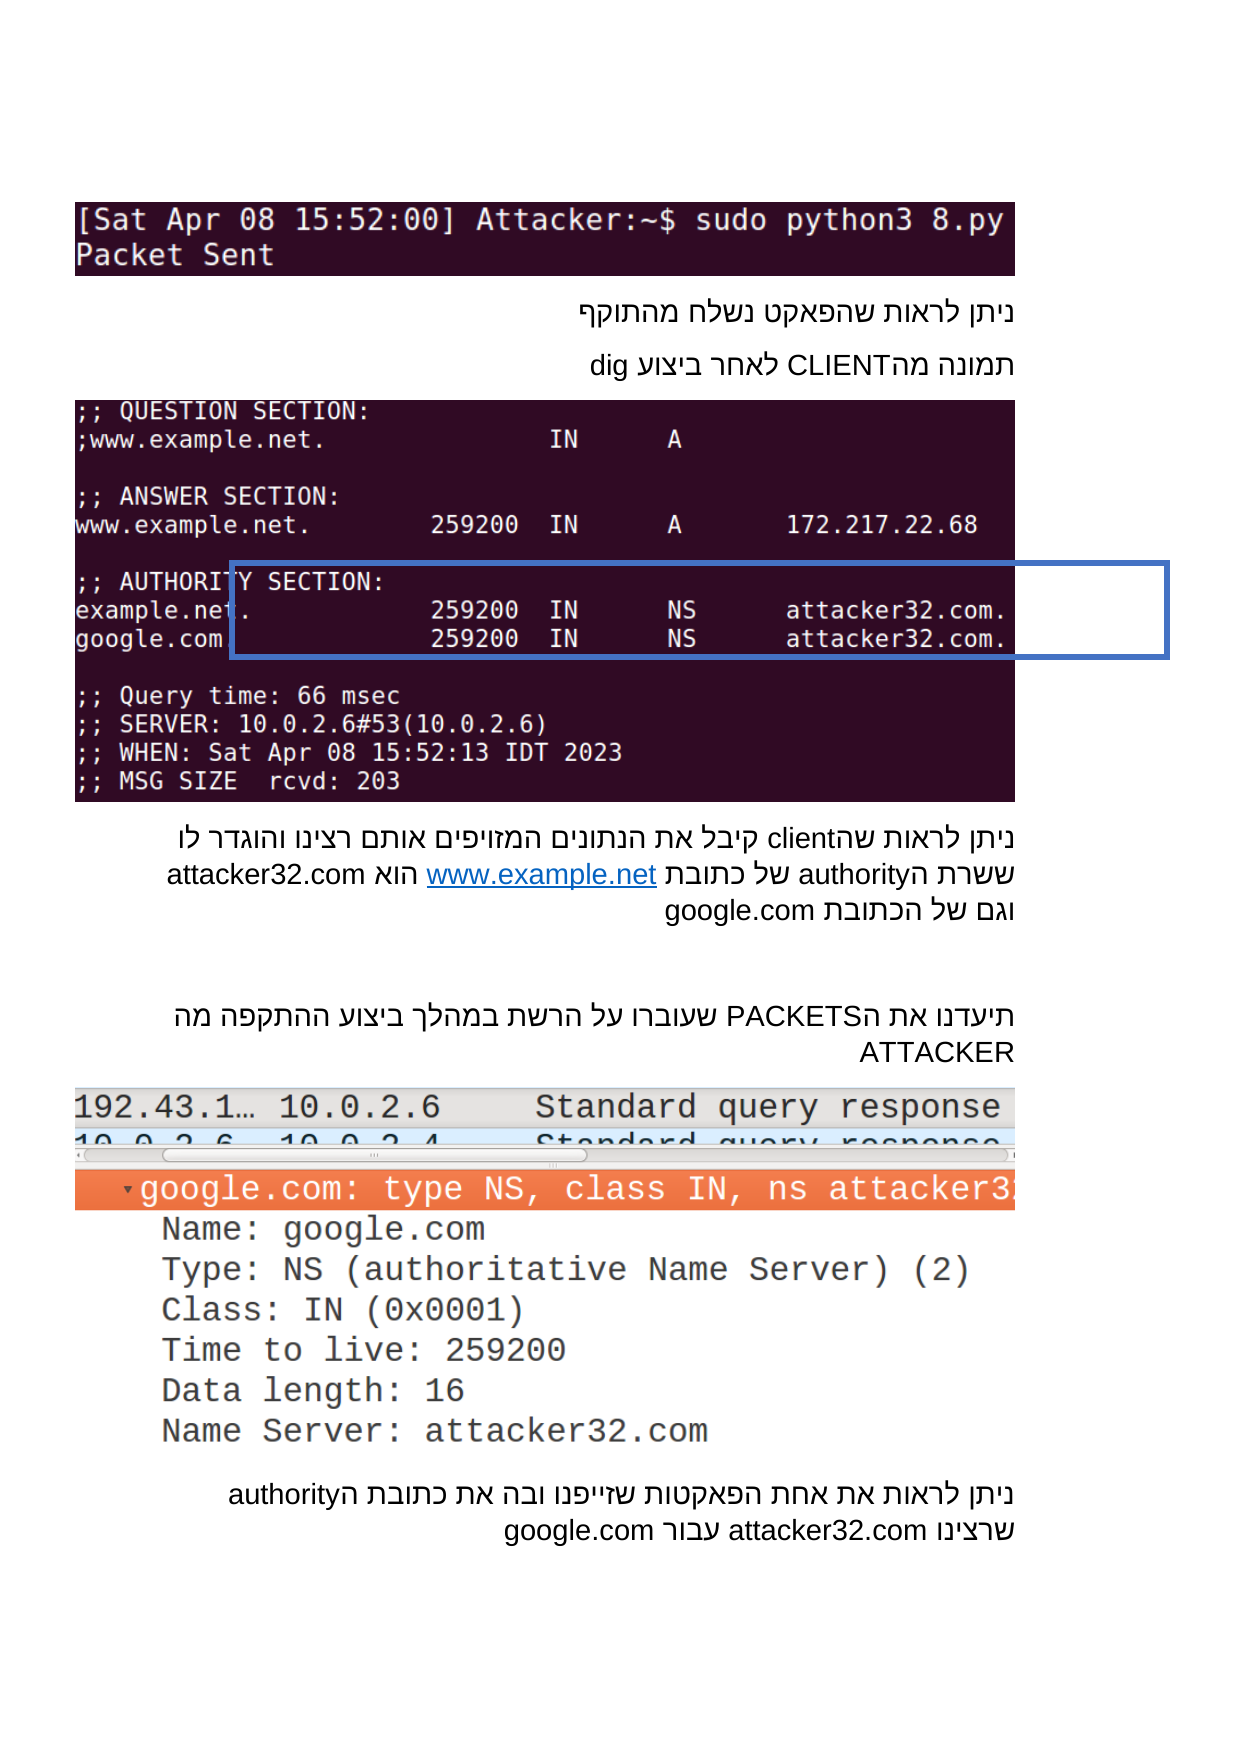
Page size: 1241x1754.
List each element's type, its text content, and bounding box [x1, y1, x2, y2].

text תמונה מהCLIENT לאחר ביצוע dig [150, 347, 1015, 381]
picture [235, 566, 1015, 654]
text ניתן לראות שהclient קיבל את הנתונים המזויפים אותם רצינו והוגדר לו ששרת הauthority של כתובת www.example.net הוא attacker32.com וגם של הכתובת google.com [150, 821, 1015, 927]
text ניתן לראות שהפאקט נשלח מהתוקף [150, 295, 1015, 328]
text ניתן לראות את אחת הפאקטות שזייפנו ובה את כתובת הauthority שרצינו attacker32.com עבור google.com [150, 1477, 1015, 1547]
text תיעדנו את הPACKETS שעוברו על הרשת במהלך ביצוע ההתקפה מהATTACKER [150, 999, 1015, 1068]
picture [75, 202, 1015, 276]
picture [75, 1087, 1015, 1458]
picture [75, 400, 1015, 802]
